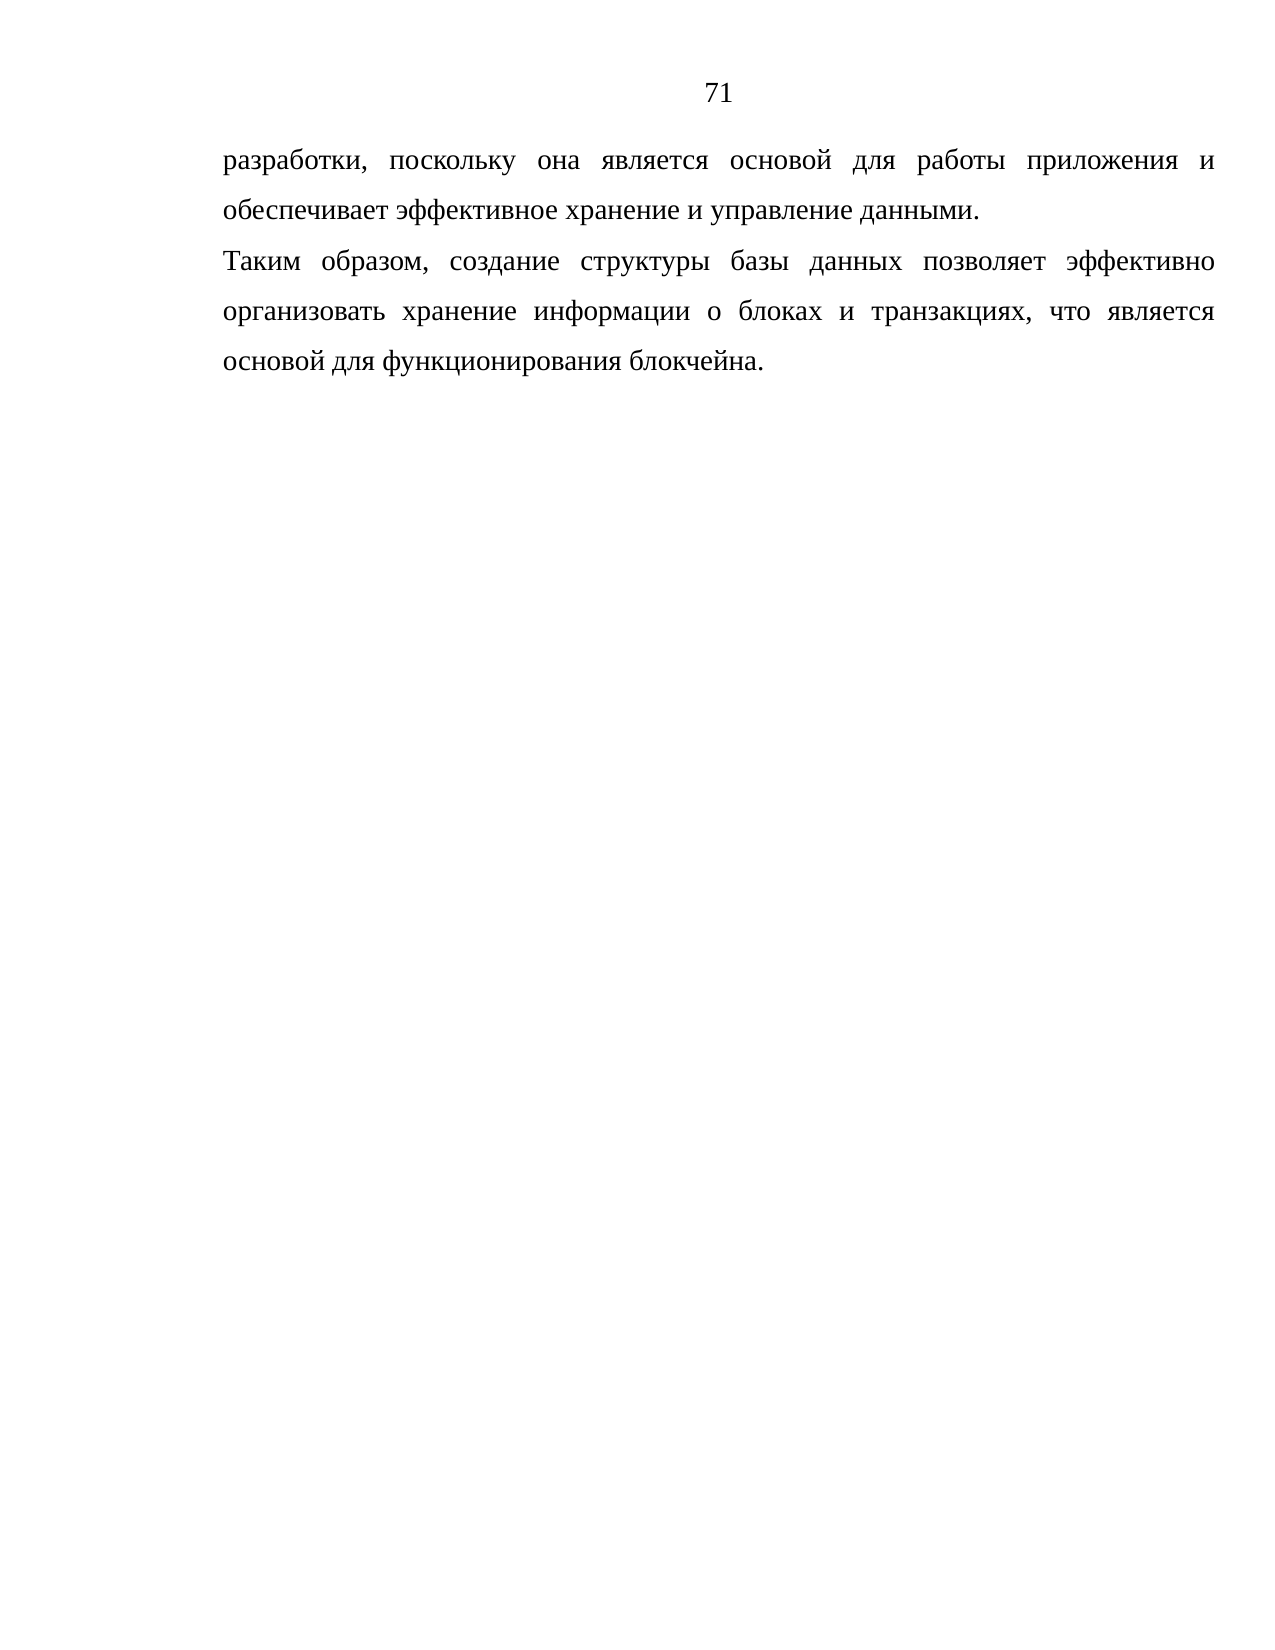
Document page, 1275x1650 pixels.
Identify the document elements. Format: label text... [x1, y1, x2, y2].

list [223, 142, 1216, 226]
list Таким образом, создание структуры базы данных позволяет эффективно организовать хранение информации о блоках и транзакциях, что является основой для функционирования блокчейна. [223, 243, 1216, 377]
